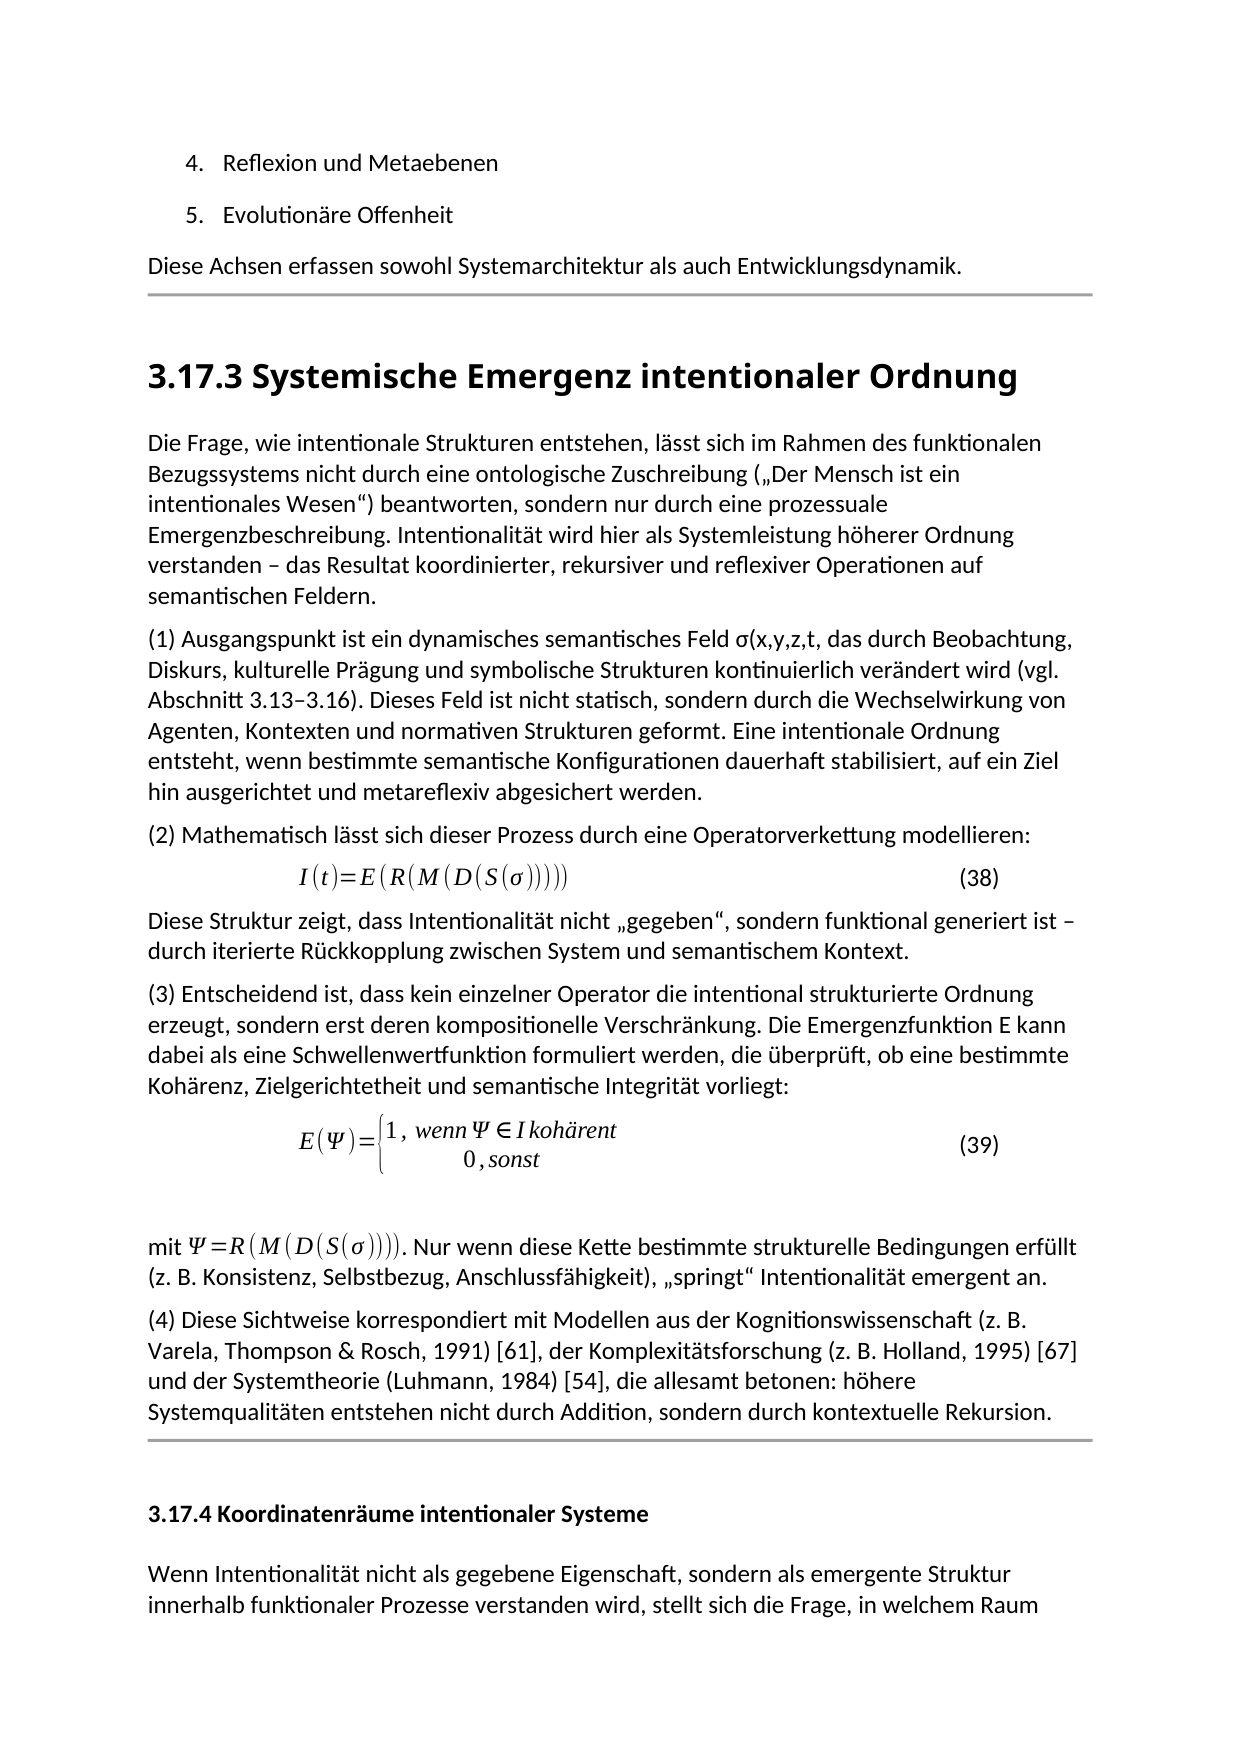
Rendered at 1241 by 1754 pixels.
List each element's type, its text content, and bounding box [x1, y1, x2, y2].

text mit . Nur wenn diese Kette bestimmte strukturelle Bedingungen erfüllt (z. B. Konsistenz, Selbstbezug, Anschlussfähigkeit), „springt“ Intentionalität emergent an. [148, 1231, 1093, 1292]
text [148, 1558, 1093, 1619]
text (2) Mathematisch lässt sich dieser Prozess durch eine Operatorverkettung modellieren: [148, 819, 1093, 849]
text (1) Ausgangspunkt ist ein dynamisches semantisches Feld σ(x,y,z,t, das durch Beobachtung, Diskurs, kulturelle Prägung und symbolische Strukturen kontinuierlich verändert wird (vgl. Abschnitt 3.13–3.16). Dieses Feld ist nicht statisch, sondern durch die Wechselwirkung von Agenten, Kontexten und normativen Strukturen geformt. Eine intentionale Ordnung entsteht, wenn bestimmte semantische Konfigurationen dauerhaft stabilisiert, auf ein Ziel hin ausgerichtet und metareflexiv abgesichert werden. [148, 623, 1093, 806]
subtitle 3.17.3 Systemische Emergenz intentionaler Ordnung [148, 353, 1093, 398]
list Reflexion und Metaebenen [185, 148, 1093, 178]
text (3) Entscheidend ist, dass kein einzelner Operator die intentional strukturierte Ordnung erzeugt, sondern erst deren kompositionelle Verschränkung. Die Emergenzfunktion E kann dabei als eine Schwellenwertfunktion formuliert werden, die überprüft, ob eine bestimmte Kohärenz, Zielgerichtetheit und semantische Integrität vorliegt: [148, 978, 1093, 1101]
text Diese Achsen erfassen sowohl Systemarchitektur als auch Entwicklungsdynamik. [148, 250, 1093, 281]
text (39) [223, 1113, 1093, 1175]
text (4) Diese Sichtweise korrespondiert mit Modellen aus der Kognitionswissenschaft (z. B. Varela, Thompson & Rosch, 1991) [61], der Komplexitätsforschung (z. B. Holland, 1995) [67] und der Systemtheorie (Luhmann, 1984) [54], die allesamt betonen: höhere Systemqualitäten entstehen nicht durch Addition, sondern durch kontextuelle Rekursion. [148, 1304, 1093, 1426]
text Diese Struktur zeigt, dass Intentionalität nicht „gegeben“, sondern funktional generiert ist – durch iterierte Rückkopplung zwischen System und semantischem Kontext. [148, 905, 1093, 966]
text Die Frage, wie intentionale Strukturen entstehen, lässt sich im Rahmen des funktionalen Bezugssystems nicht durch eine ontologische Zuschreibung („Der Mensch ist ein intentionales Wesen“) beantworten, sondern nur durch eine prozessuale Emergenzbeschreibung. Intentionalität wird hier als Systemleistung höherer Ordnung verstanden – das Resultat koordinierter, rekursiver und reflexiver Operationen auf semantischen Feldern. [148, 428, 1093, 611]
list Evolutionäre Offenheit [185, 199, 1093, 229]
text 3.17.4 Koordinatenräume intentionaler Systeme [148, 1498, 1093, 1529]
text (38) [223, 862, 1093, 892]
